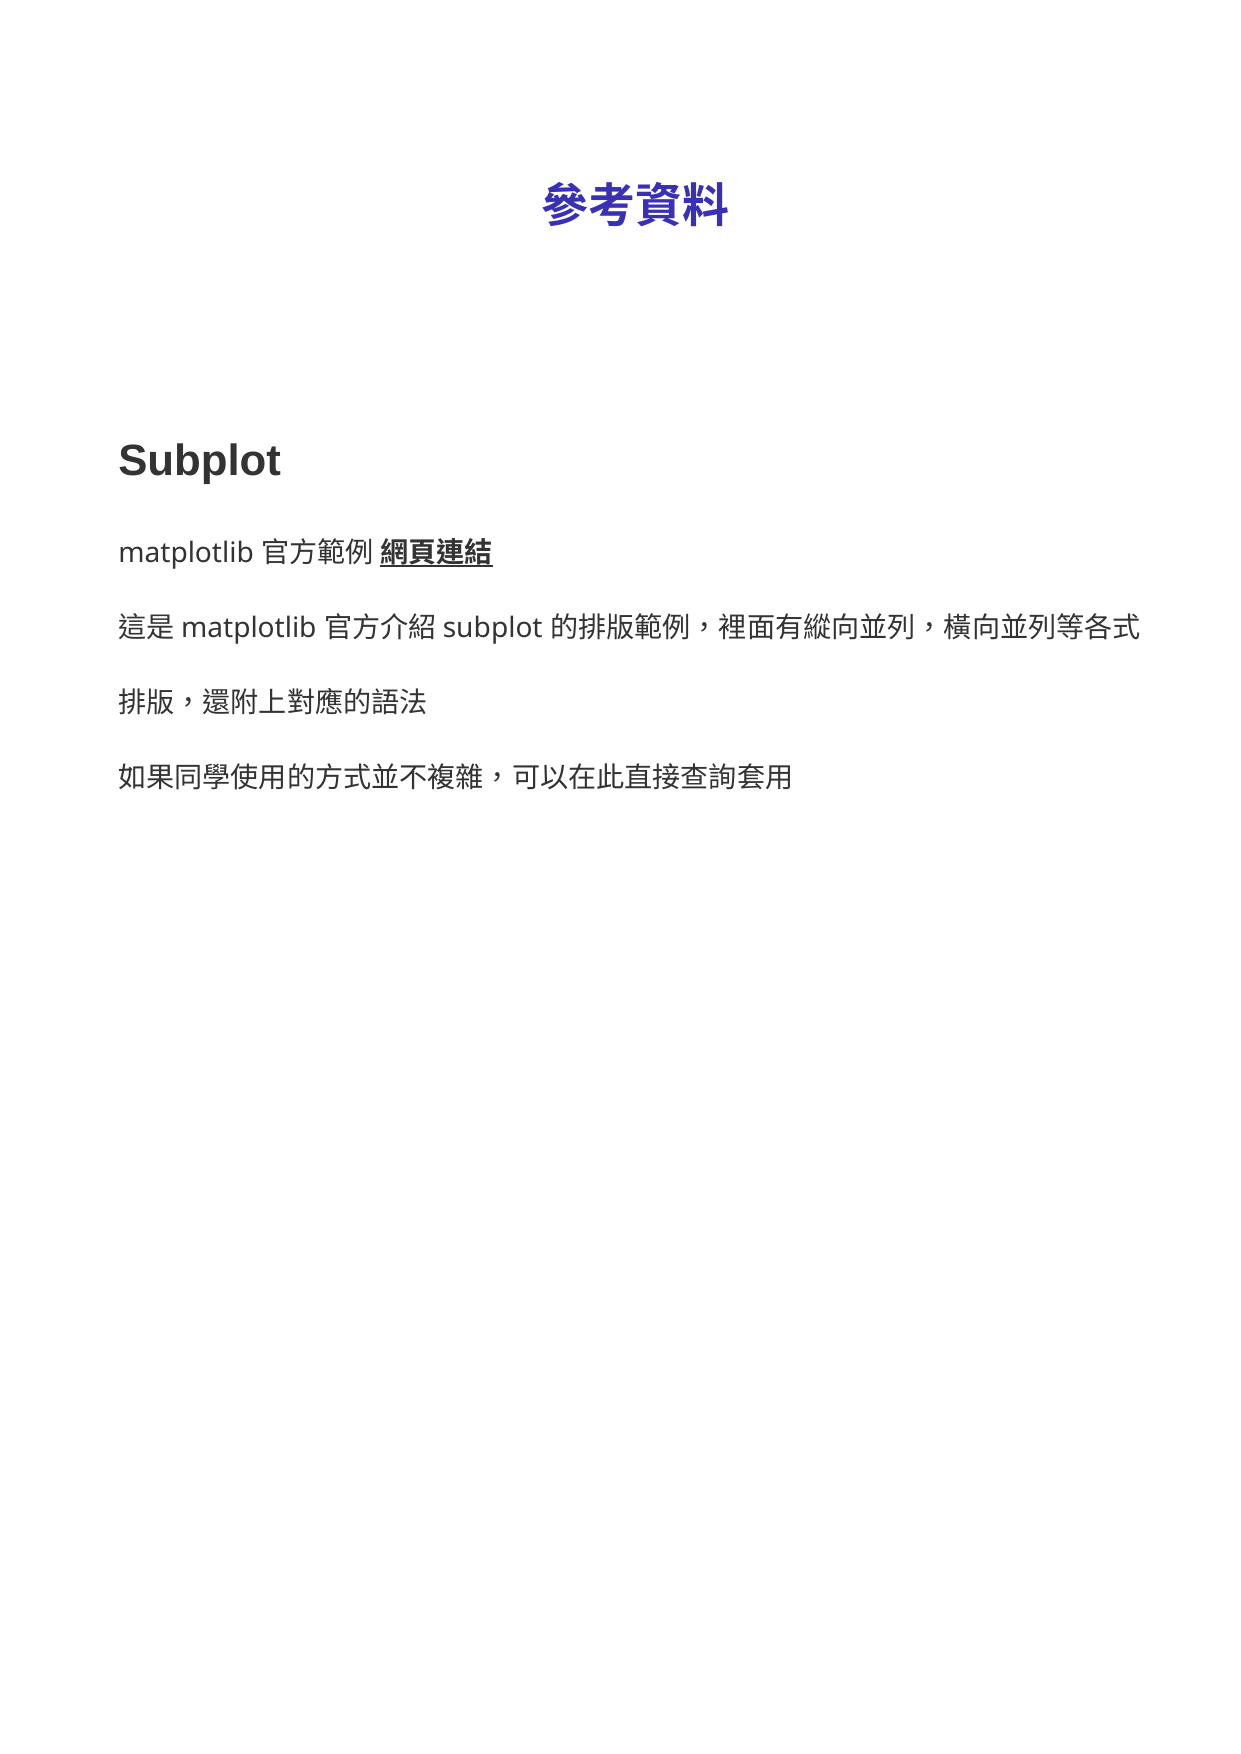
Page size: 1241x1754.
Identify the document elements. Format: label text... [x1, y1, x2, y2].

text 這是 matplotlib 官方介紹 subplot 的排版範例，裡面有縱向並列，橫向並列等各式排版，還附上對應的語法 [118, 588, 1152, 738]
subtitle 參考資料 [118, 164, 1152, 239]
text matplotlib 官方範例 網頁連結 [118, 513, 1152, 588]
text 如果同學使用的方式並不複雜，可以在此直接查詢套用 [118, 738, 1152, 813]
subtitle Subplot [118, 422, 1152, 497]
